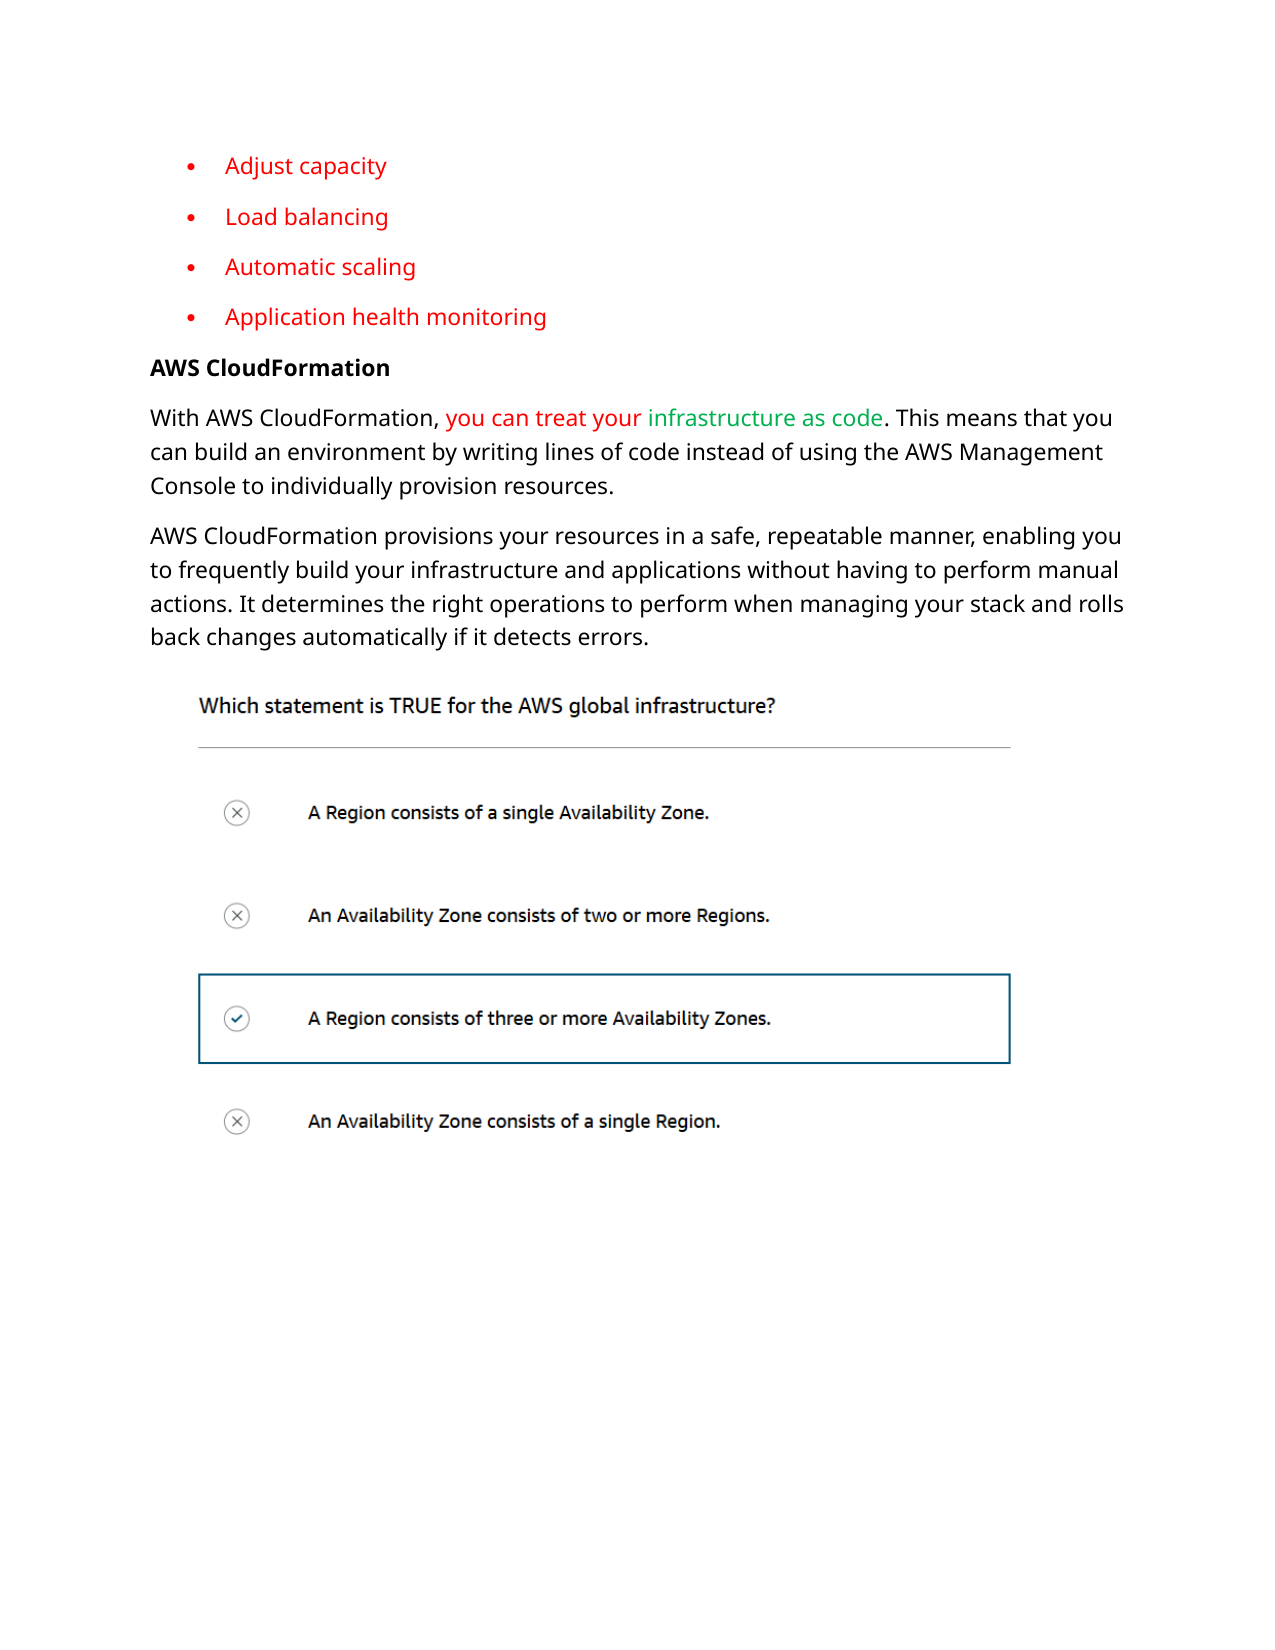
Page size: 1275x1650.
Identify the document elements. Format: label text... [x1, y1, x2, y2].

text With AWS CloudFormation, you can treat your infrastructure as code. This means that you can build an environment by writing lines of code instead of using the AWS Management Console to individually provision resources. [150, 402, 1125, 501]
text AWS CloudFormation [150, 352, 1125, 383]
picture [150, 671, 1061, 1275]
text AWS CloudFormation provisions your resources in a safe, repeatable manner, enabling you to frequently build your infrastructure and applications without having to perform manual actions. It determines the right operations to perform when managing your stack and rolls back changes automatically if it detects errors. [150, 520, 1125, 652]
list Load balancing [187, 200, 1125, 232]
list Adjust capacity [187, 150, 1125, 181]
list Automatic scaling [187, 251, 1125, 282]
list Application health monitoring [187, 301, 1125, 332]
